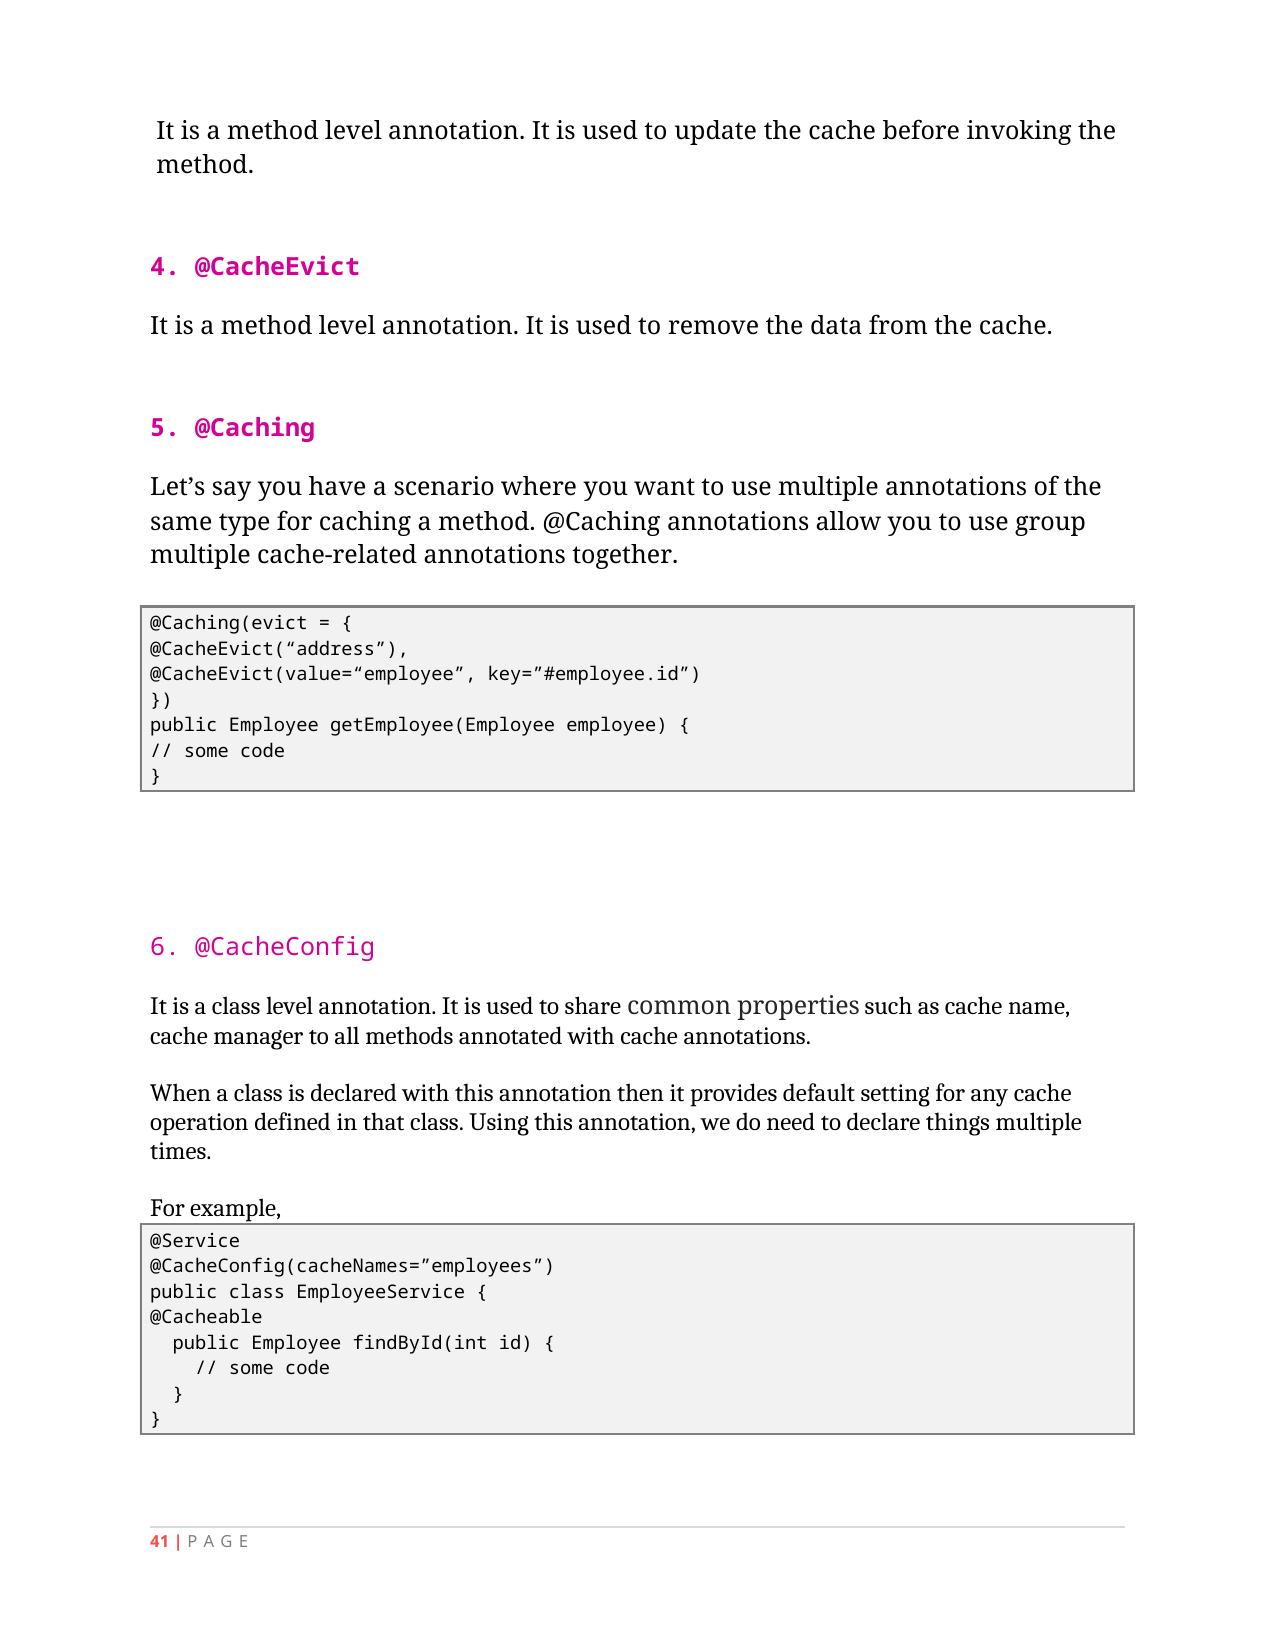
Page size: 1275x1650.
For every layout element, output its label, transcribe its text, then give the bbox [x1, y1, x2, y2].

text It is a method level annotation. It is used to update the cache before invoking the method. [156, 112, 1125, 181]
text 5. @Caching [150, 410, 1125, 444]
text 4. @CacheEvict [150, 249, 1125, 283]
text For example, [150, 1194, 1125, 1223]
text @Caching(evict = { @CacheEvict(“address”), @CacheEvict(value=“employee”, key=”#employee.id”) }) public Employee getEmployee(Employee employee) { // some code } [142, 608, 1133, 790]
text When a class is declared with this annotation then it provides default setting for any cache operation defined in that class. Using this annotation, we do need to declare things multiple times. [150, 1079, 1125, 1165]
text @Cacheable public Employee findById(int id) { // some code } } [142, 1299, 1133, 1433]
text 6. @CacheConfig [150, 928, 1125, 963]
text @Service @CacheConfig(cacheNames=”employees”) public class EmployeeService { [142, 1225, 1133, 1299]
text Let’s say you have a scenario where you want to use multiple annotations of the same type for caching a method. @Caching annotations allow you to use group multiple cache-related annotations together. [150, 469, 1125, 571]
text It is a class level annotation. It is used to share common properties such as cache name, cache manager to all methods annotated with cache annotations. [150, 988, 1125, 1050]
text It is a method level annotation. It is used to remove the data from the cache. [150, 308, 1125, 342]
